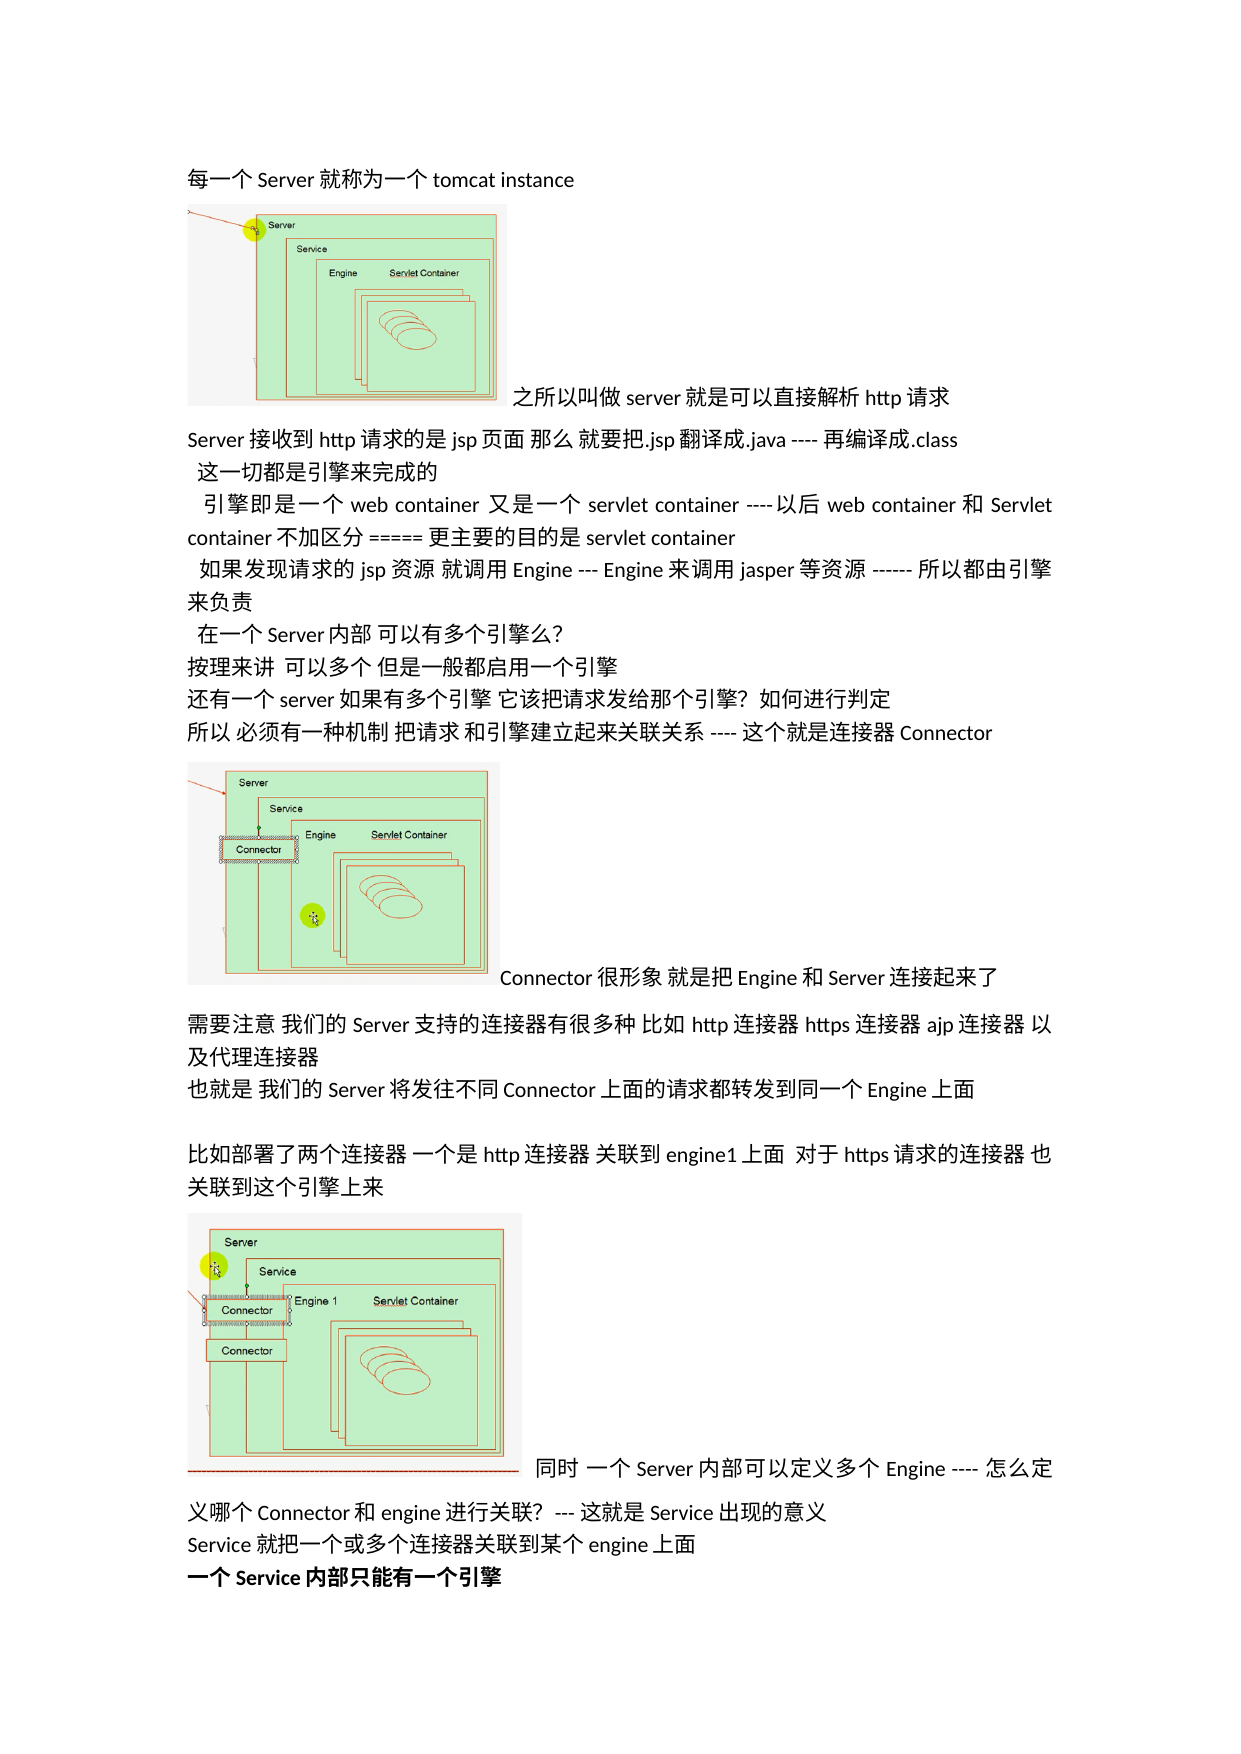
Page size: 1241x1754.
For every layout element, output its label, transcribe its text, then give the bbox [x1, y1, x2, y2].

text 所以 必须有一种机制 把请求 和引擎建立起来关联关系 ---- 这个就是连接器 Connector [187, 714, 1053, 747]
text Service就把一个或多个连接器关联到某个engine上面 [187, 1527, 1053, 1559]
text Server接收到http请求的是jsp页面 那么 就要把.jsp翻译成.java ---- 再编译成.class [187, 422, 1053, 454]
text 引擎即是一个web container 又是一个servlet container ----以后web container和Servlet container不加区分 ===== 更主要的目的是servlet container [187, 487, 1053, 552]
text 还有一个server如果有多个引擎 它该把请求发给那个引擎？如何进行判定 [187, 682, 1053, 714]
text 一个Service内部只能有一个引擎 [187, 1559, 1053, 1592]
picture [187, 762, 501, 985]
text 如果发现请求的jsp资源 就调用Engine --- Engine来调用jasper等资源 ------ 所以都由引擎来负责 [187, 552, 1053, 617]
picture [187, 204, 508, 406]
text 在一个Server内部 可以有多个引擎么？ [187, 617, 1053, 649]
text 这一切都是引擎来完成的 [187, 454, 1053, 487]
text 比如部署了两个连接器 一个是http连接器 关联到engine1上面 对于https请求的连接器 也关联到这个引擎上来 [187, 1137, 1053, 1202]
text 需要注意 我们的Server支持的连接器有很多种 比如 http连接器 https连接器 ajp连接器 以及代理连接器 [187, 1007, 1053, 1072]
text 每一个Server就称为一个tomcat instance [187, 162, 1053, 194]
text 也就是 我们的Server将发往不同Connector上面的请求都转发到同一个Engine上面 [187, 1072, 1053, 1104]
picture [187, 1213, 523, 1477]
text 按理来讲 可以多个 但是一般都启用一个引擎 [187, 649, 1053, 682]
